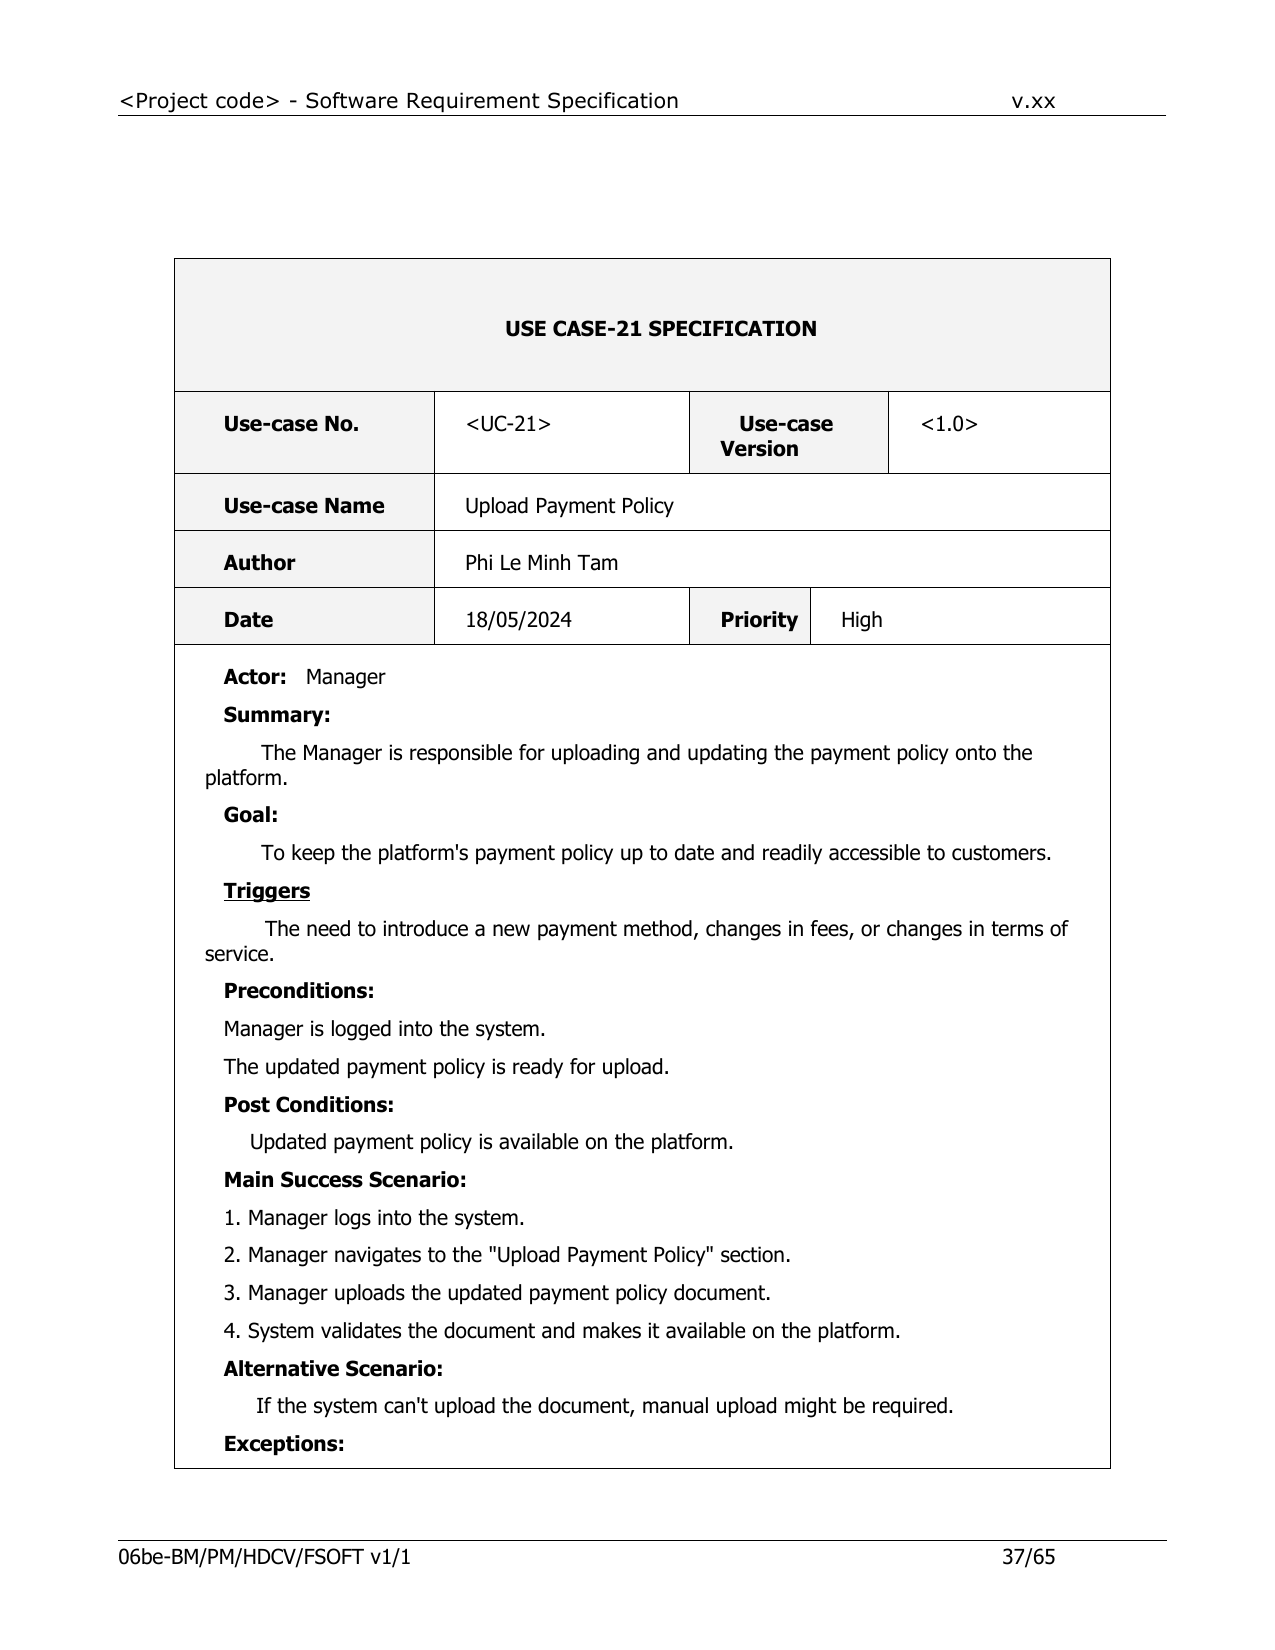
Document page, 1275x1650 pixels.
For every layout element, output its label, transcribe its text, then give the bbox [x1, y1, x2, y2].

table_cell Date [175, 588, 434, 644]
table_cell Use-case No. [175, 392, 434, 473]
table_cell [175, 645, 1110, 1468]
table_cell Author [175, 531, 434, 587]
table_cell High [811, 588, 1110, 644]
table_header USE CASE-21 SPECIFICATION [175, 259, 1110, 391]
table_cell Use-case Version [690, 392, 888, 473]
table_cell Use-case Name [175, 474, 434, 530]
table_cell Priority [690, 588, 810, 644]
table_cell <UC-21> [435, 392, 689, 473]
table_cell <1.0> [889, 392, 1110, 473]
table_cell Upload Payment Policy [435, 474, 1110, 530]
table_cell 18/05/2024 [435, 588, 689, 644]
table_cell Phi Le Minh Tam [435, 531, 1110, 587]
